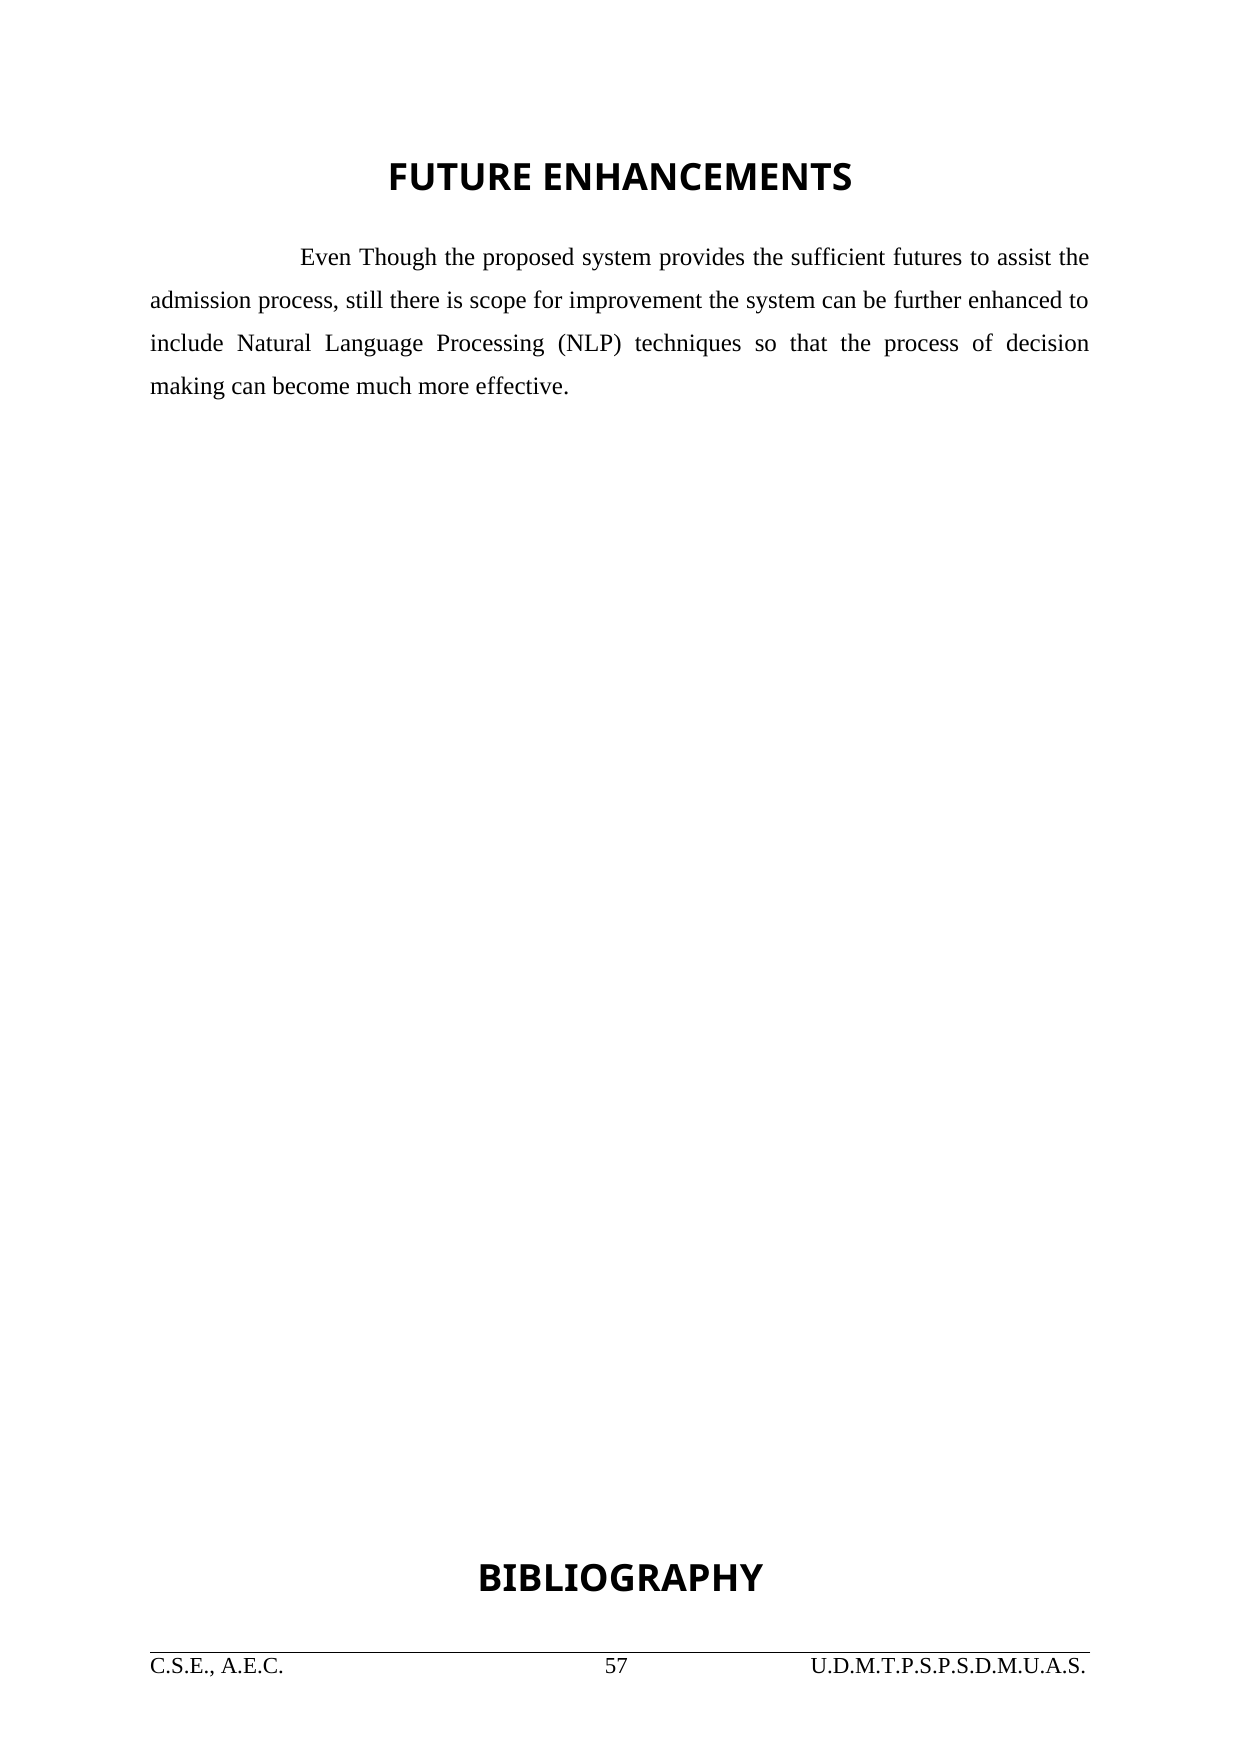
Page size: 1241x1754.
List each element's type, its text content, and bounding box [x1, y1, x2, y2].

text BIBLIOGRAPHY [150, 1551, 1090, 1602]
text Even Though the proposed system provides the sufficient futures to assist the admission process, still there is scope for improvement the system can be further enhanced to include Natural Language Processing (NLP) techniques so that the process of decision making can become much more effective. [150, 242, 1090, 400]
text FUTURE ENHANCEMENTS [150, 150, 1090, 201]
